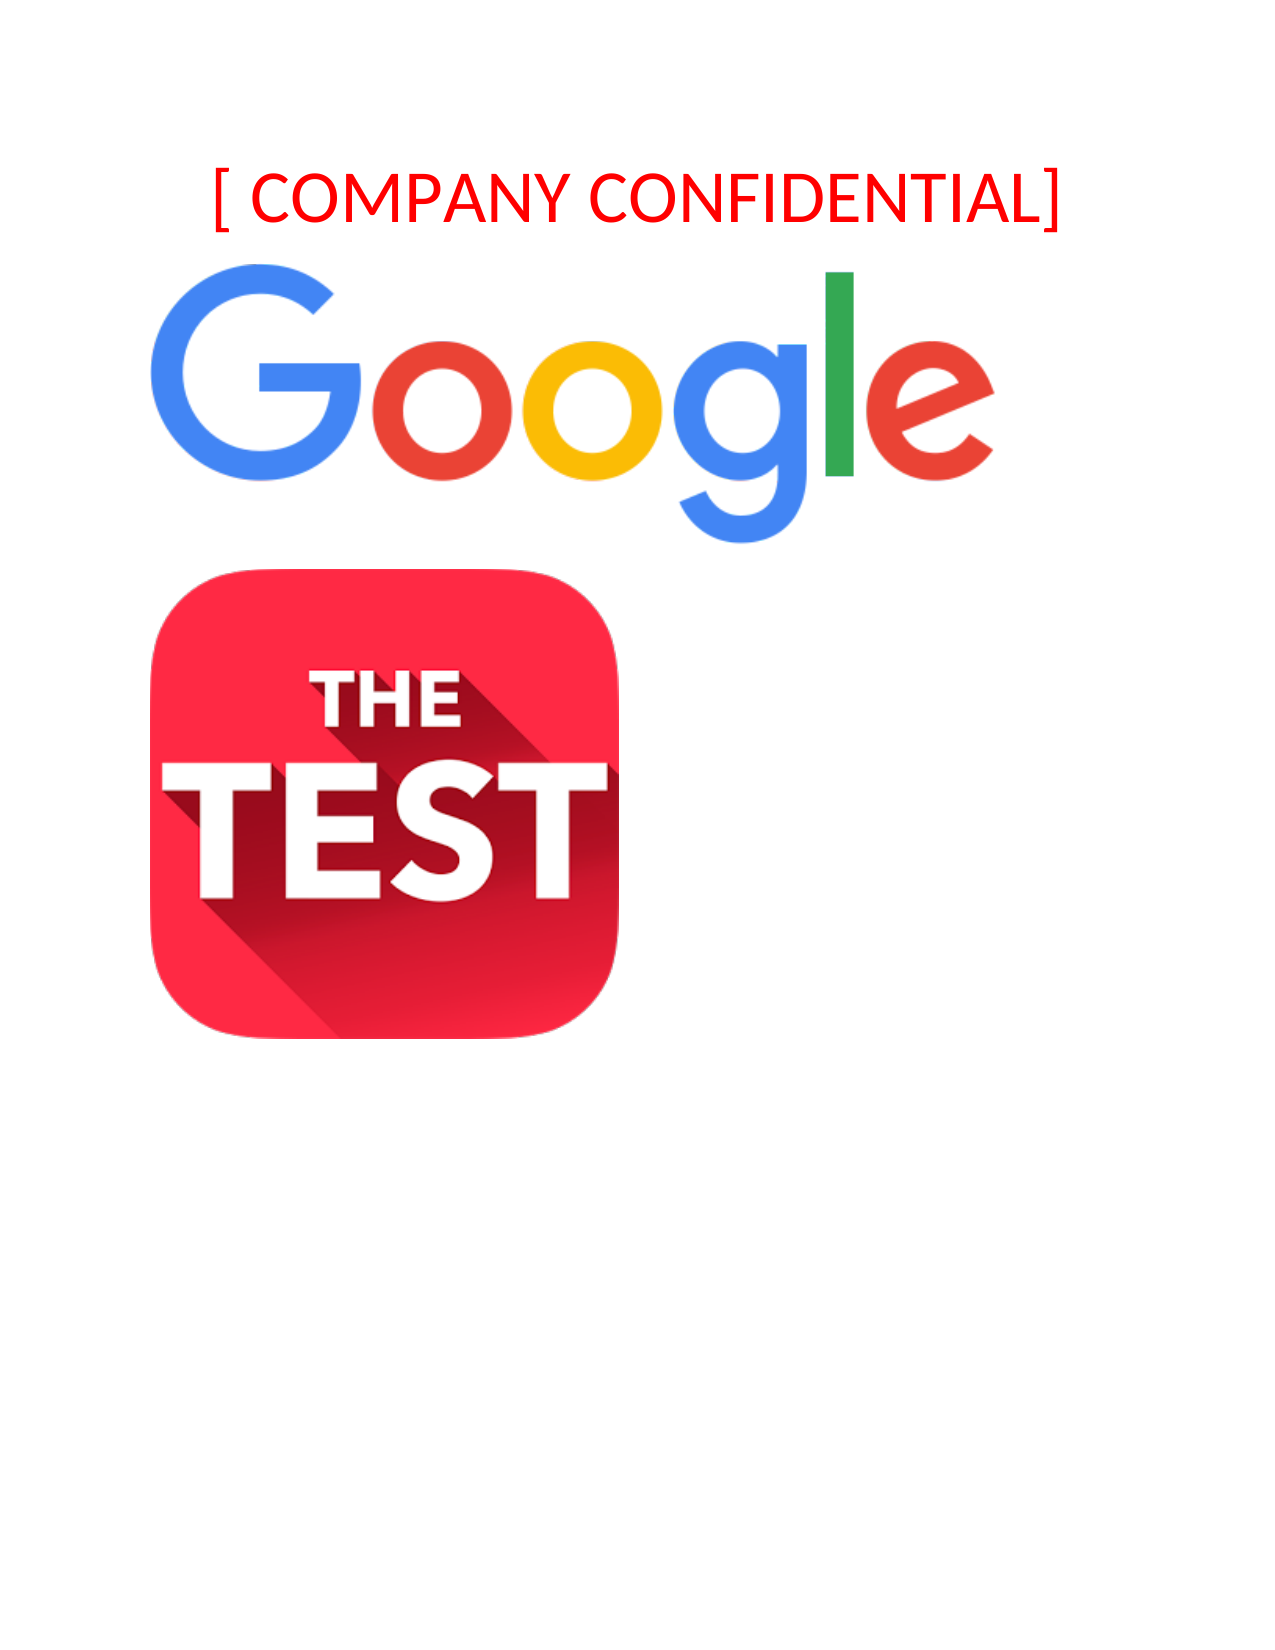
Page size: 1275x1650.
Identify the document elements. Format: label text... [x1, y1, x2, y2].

picture [150, 569, 619, 1039]
picture [150, 263, 1001, 552]
text [ COMPANY CONFIDENTIAL] [150, 150, 1125, 242]
